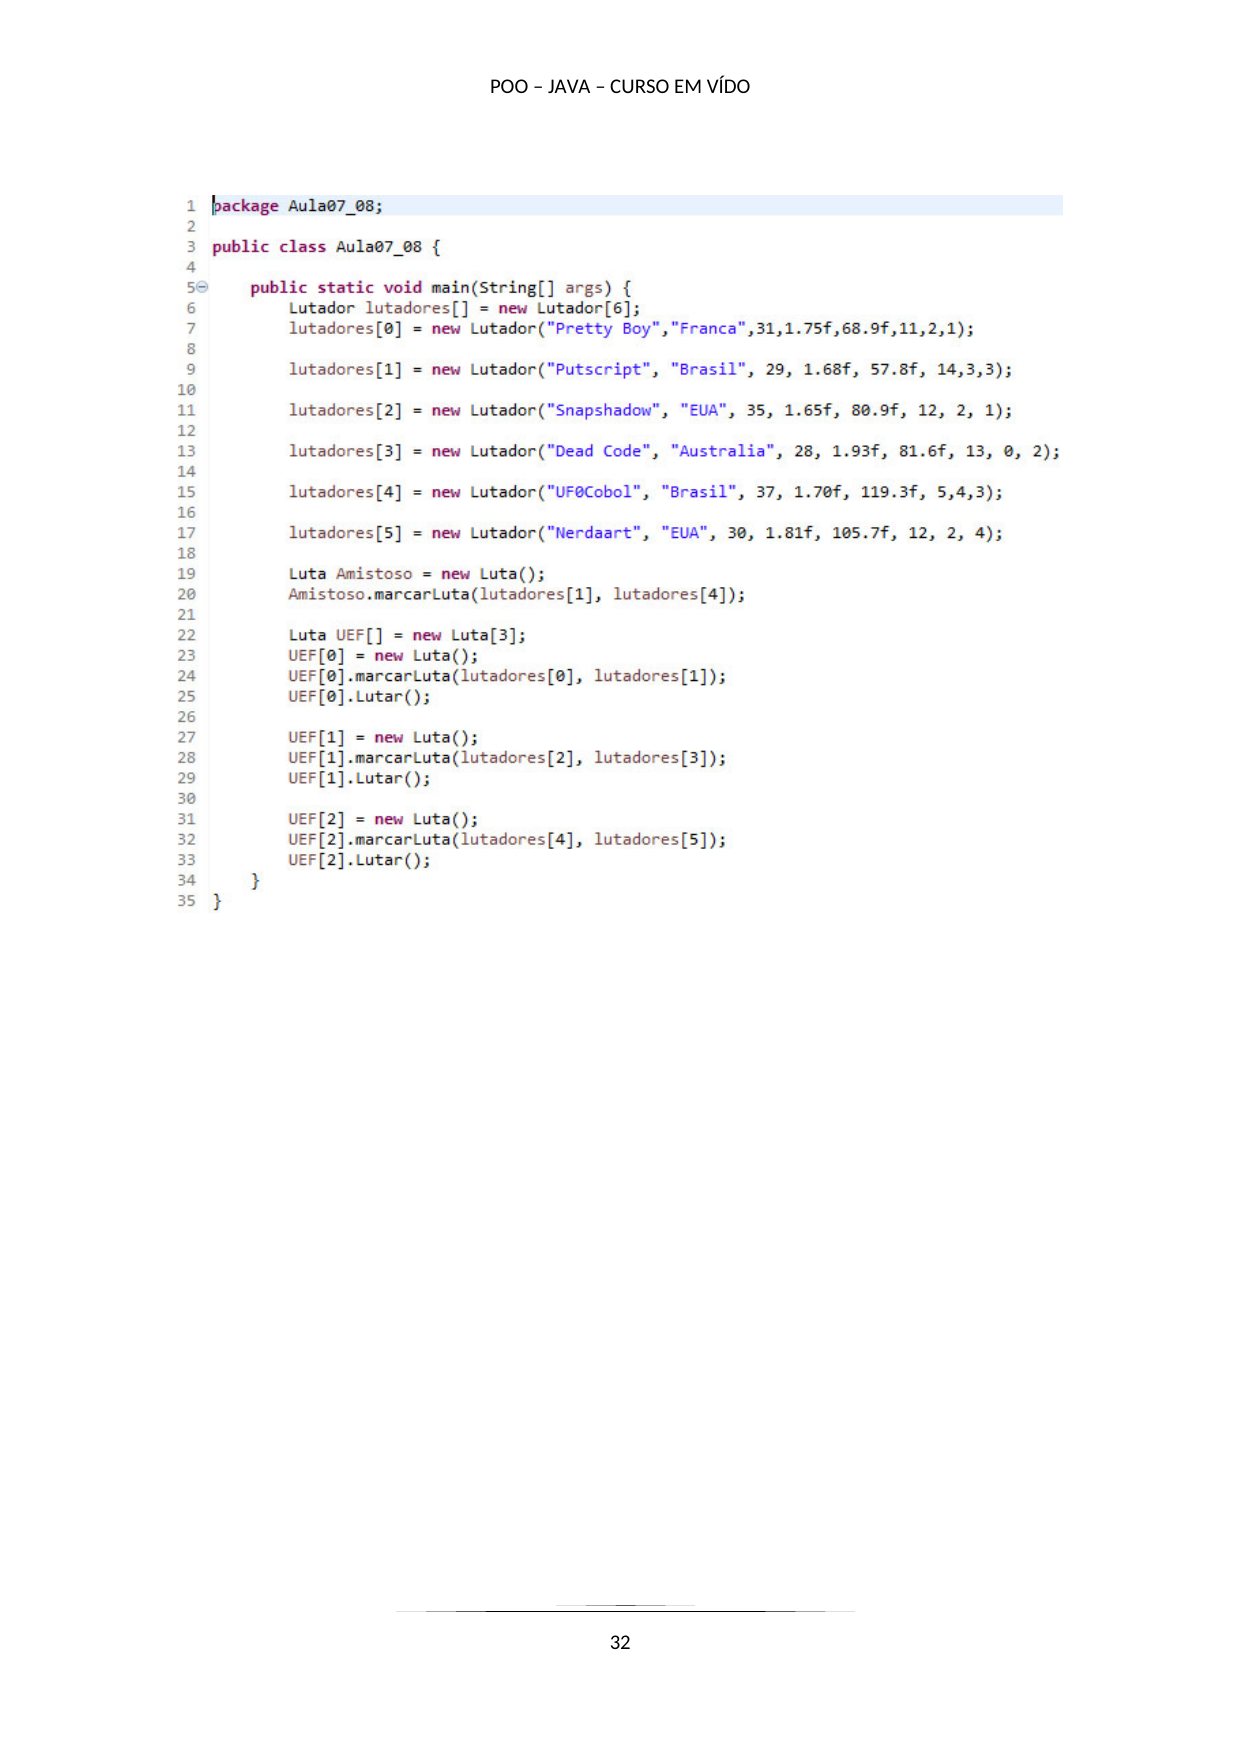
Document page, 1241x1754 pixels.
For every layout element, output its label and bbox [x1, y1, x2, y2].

picture [177, 195, 1063, 913]
